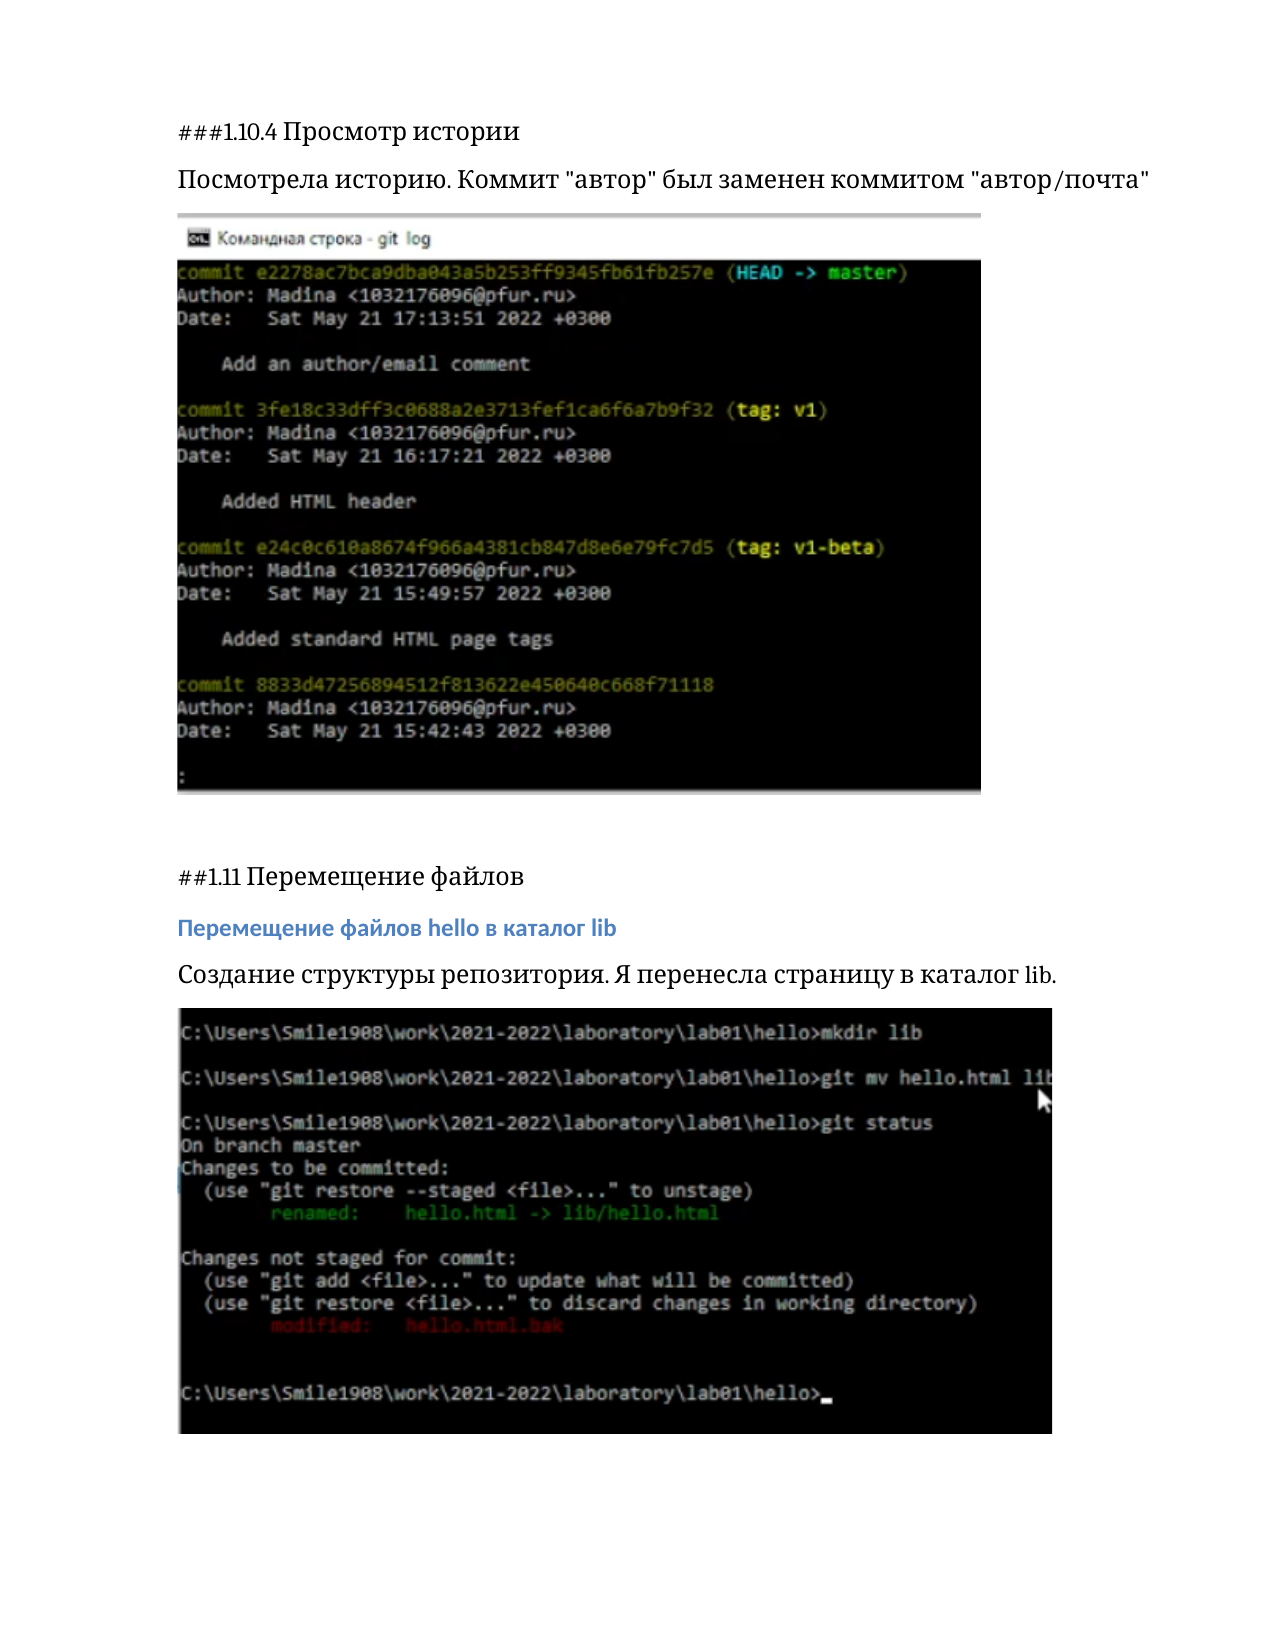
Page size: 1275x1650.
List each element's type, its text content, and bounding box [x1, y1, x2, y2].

text Создание структуры репозитория. Я перенесла страницу в каталог lib. [177, 961, 1186, 990]
text ###1.10.4 Просмотр истории [177, 118, 1186, 147]
text ##1.11 Перемещение файлов [177, 862, 1186, 891]
picture [177, 1008, 1053, 1434]
picture [177, 213, 981, 795]
subtitle Перемещение файлов hello в каталог lib [177, 912, 1186, 943]
text Посмотрела историю. Коммит "автор" был заменен коммитом "автор/почта" [177, 166, 1186, 194]
